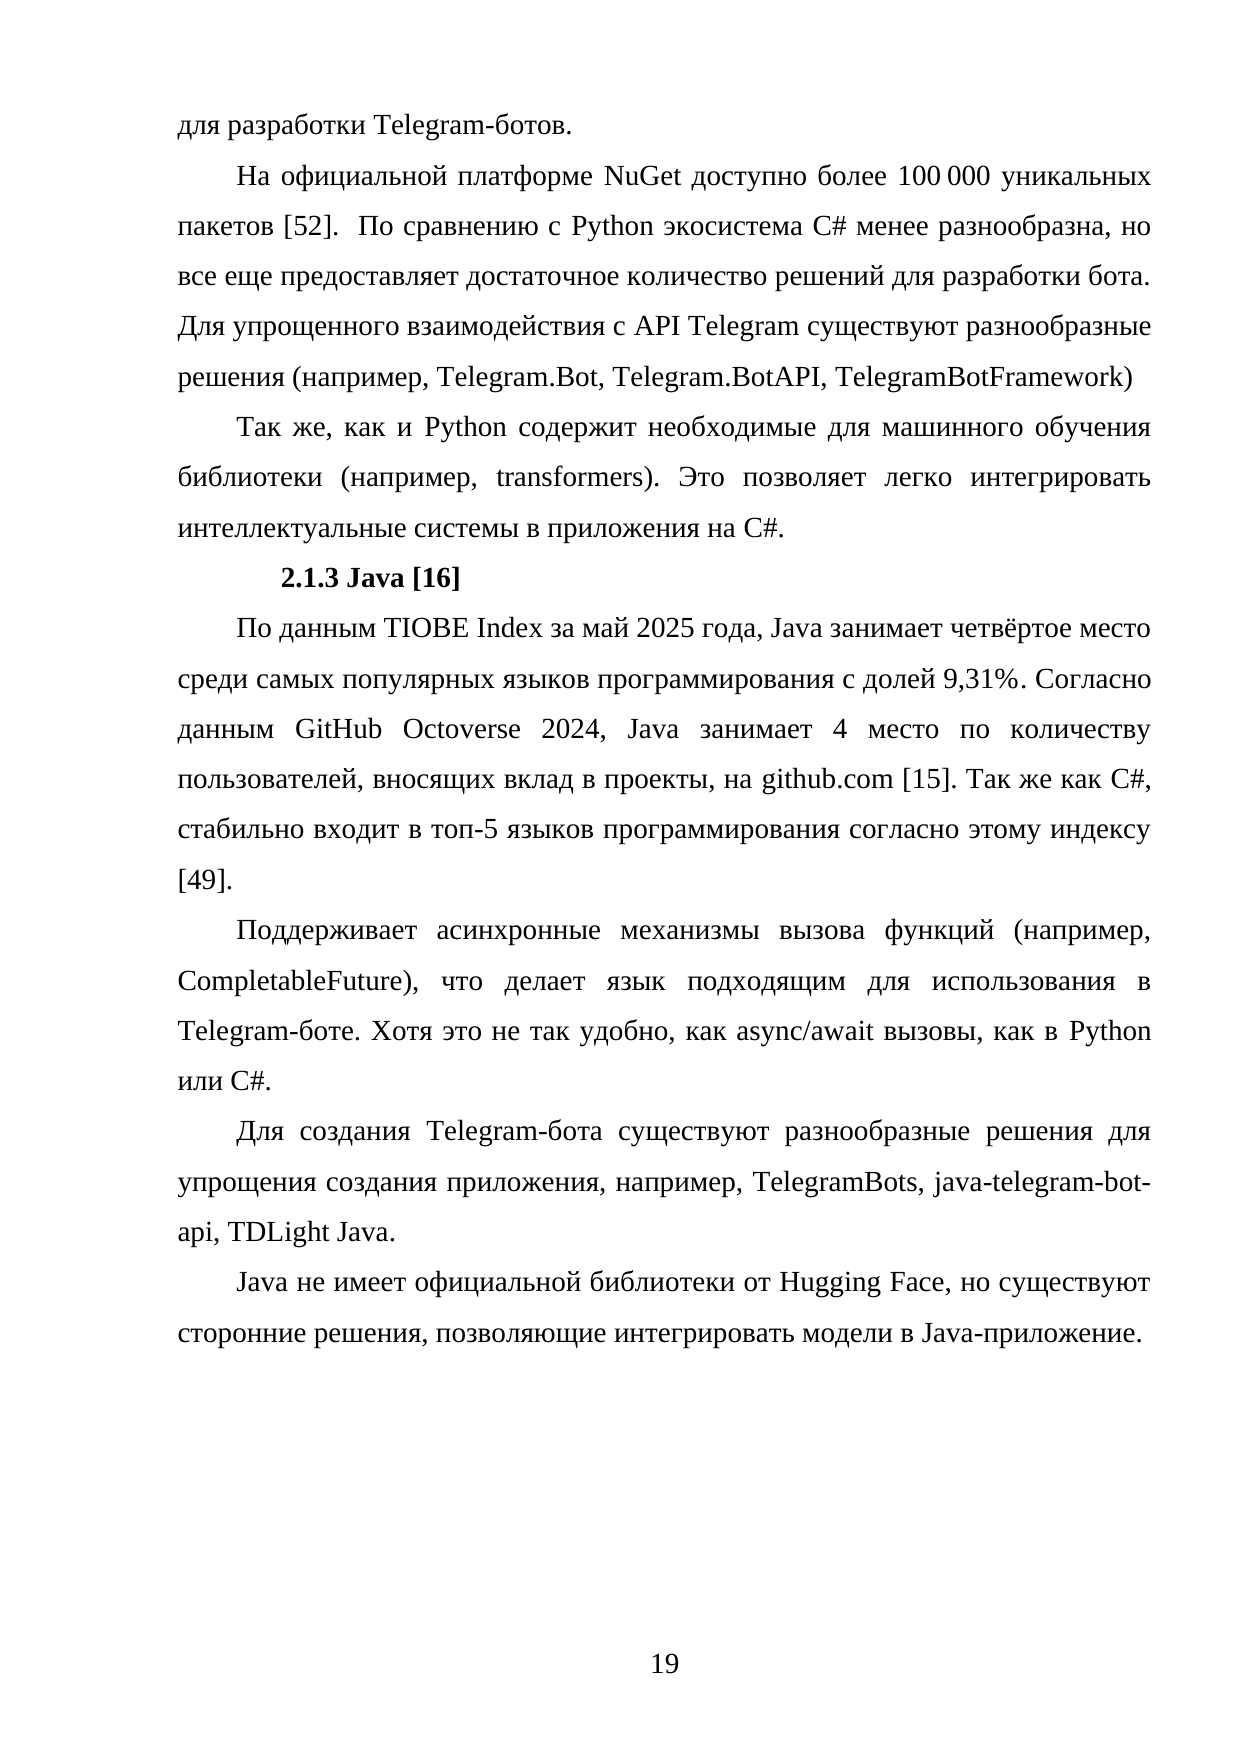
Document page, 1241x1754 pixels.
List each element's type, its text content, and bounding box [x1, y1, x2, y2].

text По данным TIOBE Index за май 2025 года, Java занимает четвёртое место среди самых популярных языков программирования с долей 9,31%. Согласно данным GitHub Octoverse 2024, Java занимает 4 место по количеству пользователей, вносящих вклад в проекты, на github.com [15]. Так же как C#, стабильно входит в топ-5 языков программирования согласно этому индексу [49]. [177, 610, 1152, 896]
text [177, 107, 1152, 141]
text На официальной платформе NuGet доступно более 100 000 уникальных пакетов [52]. По сравнению с Python экосистема C# менее разнообразна, но все еще предоставляет достаточное количество решений для разработки бота. Для упрощенного взаимодействия с API Telegram существуют разнообразные решения (например, Telegram.Bot, Telegram.BotAPI, TelegramBotFramework) [177, 158, 1152, 392]
text Java [16] [281, 560, 1152, 594]
text Для создания Telegram-бота существуют разнообразные решения для упрощения создания приложения, например, TelegramBots, java-telegram-bot-api, TDLight Java. [177, 1113, 1152, 1248]
text Поддерживает асинхронные механизмы вызова функций (например, CompletableFuture), что делает язык подходящим для использования в Telegram-боте. Хотя это не так удобно, как async/await вызовы, как в Python или C#. [177, 912, 1152, 1097]
text Java не имеет официальной библиотеки от Hugging Face, но существуют сторонние решения, позволяющие интегрировать модели в Java-приложение. [177, 1264, 1152, 1348]
text Так же, как и Python содержит необходимые для машинного обучения библиотеки (например, transformers). Это позволяет легко интегрировать интеллектуальные системы в приложения на C#. [177, 409, 1152, 543]
